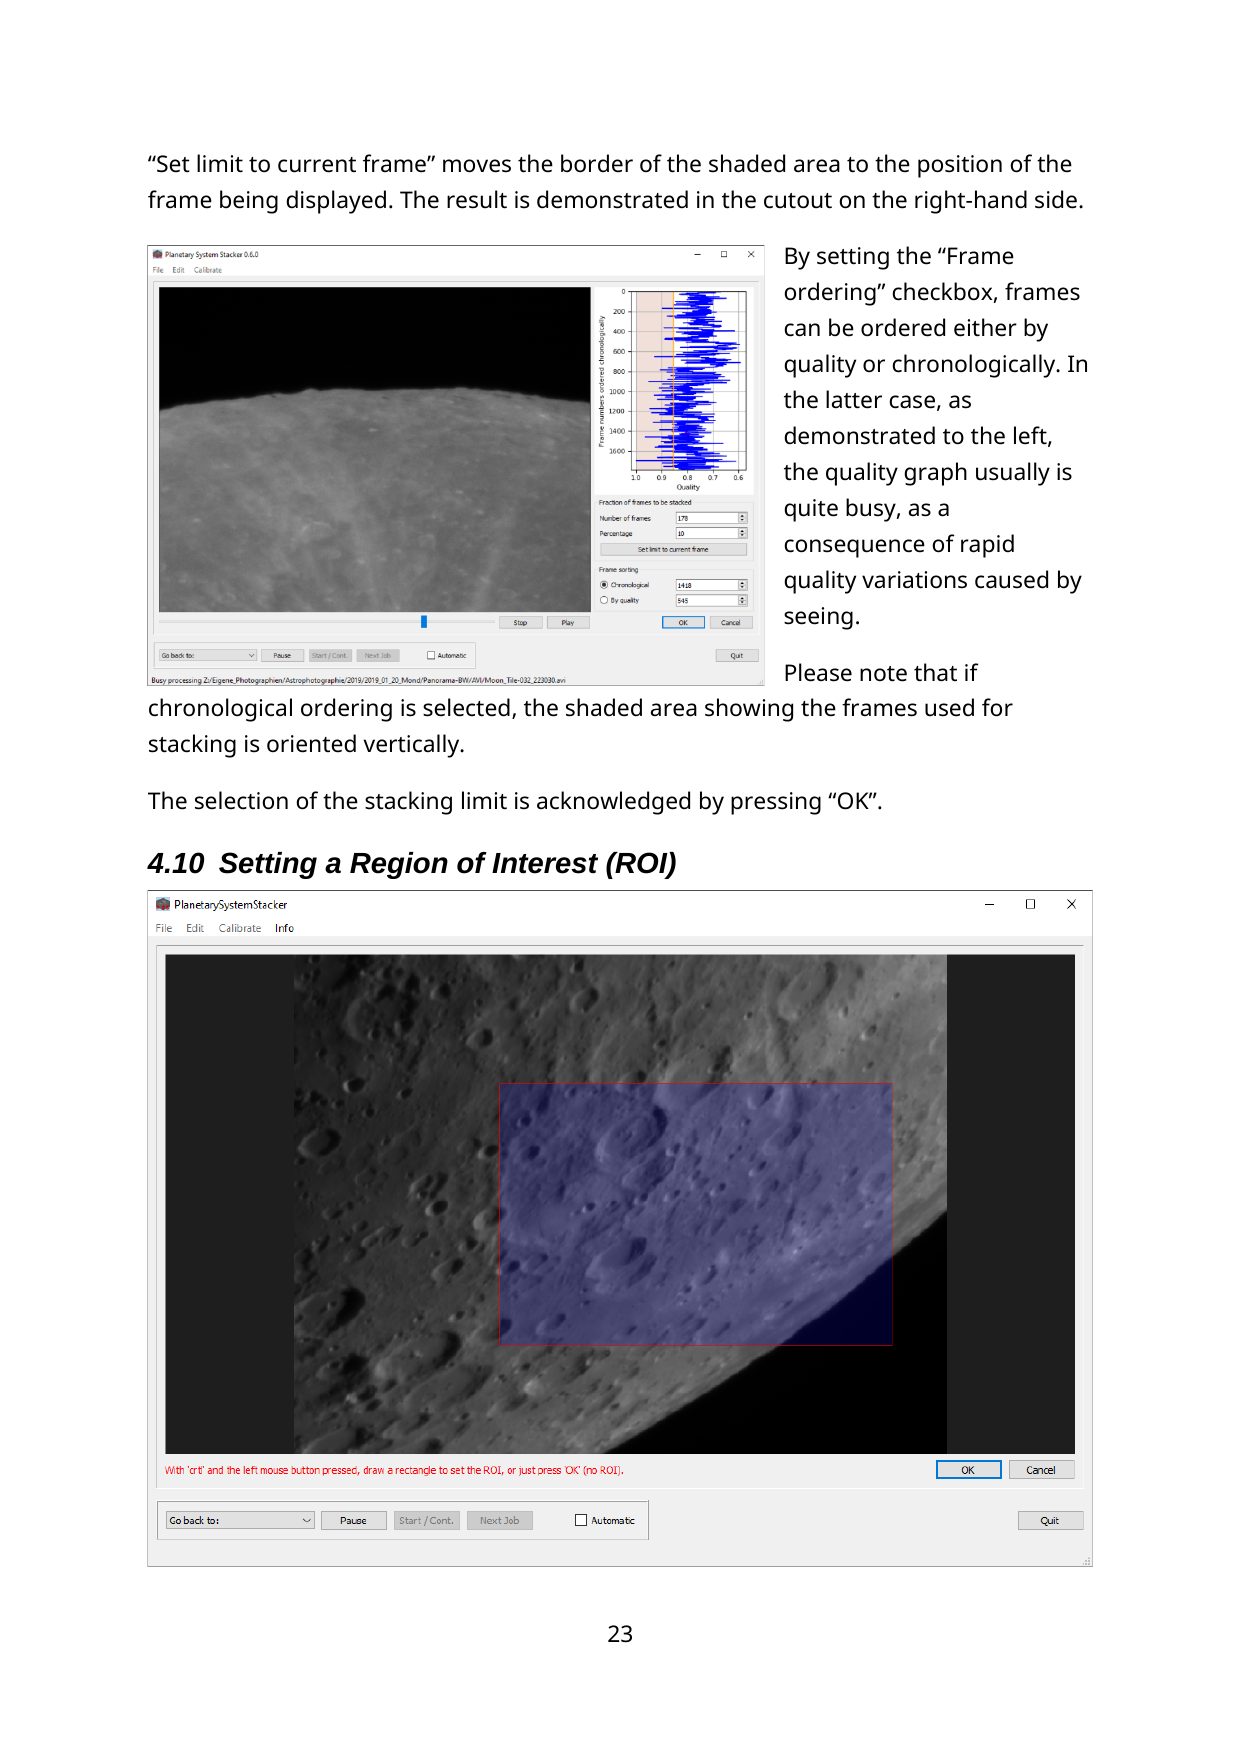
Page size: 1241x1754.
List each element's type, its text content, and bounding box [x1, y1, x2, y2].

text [148, 148, 1093, 215]
picture [147, 245, 765, 686]
picture [147, 890, 1093, 1567]
text Please note that if chronological ordering is selected, the shaded area showing the frames used for stacking is oriented vertically. [148, 656, 1093, 759]
text The selection of the stacking limit is acknowledged by pressing “OK”. [148, 785, 1093, 816]
subtitle Setting a Region of Interest (ROI) [148, 846, 1093, 879]
